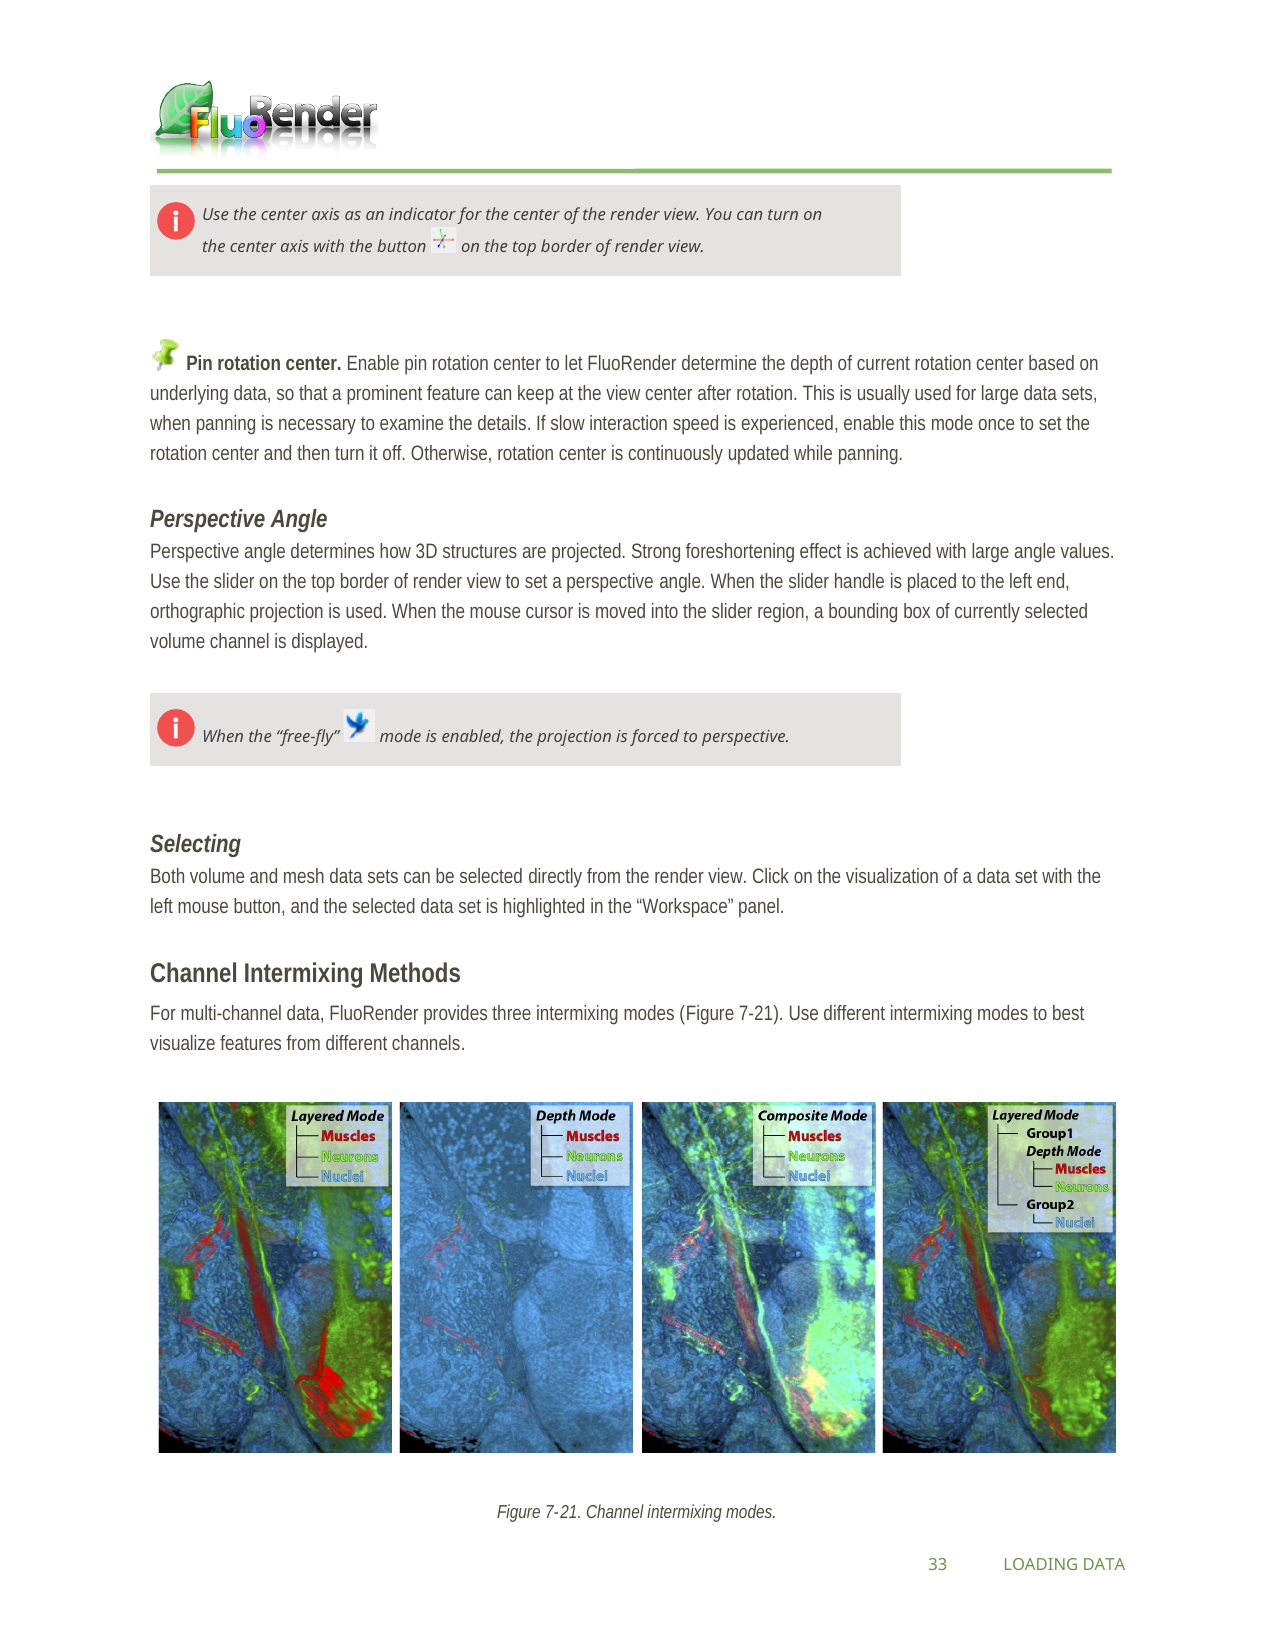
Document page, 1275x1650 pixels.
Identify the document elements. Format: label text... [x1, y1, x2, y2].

picture [150, 339, 182, 371]
table_header When the “free-fly” mode is enabled, the projection is forced to perspective. [202, 693, 901, 766]
table_header Use the center axis as an indicator for the center of the render view. You can turn on the center axis with the button on the top border of render view. [202, 185, 901, 276]
picture [431, 227, 457, 253]
picture [150, 75, 379, 162]
subtitle Perspective Angle [150, 504, 1125, 532]
text Pin rotation center. Enable pin rotation center to let FluoRender determine the depth of current rotation center based on underlying data, so that a prominent feature can keep at the view center after rotation. This is usually used for large data sets, when panning is necessary to examine the details. If slow interaction speed is experienced, enable this mode once to set the rotation center and then turn it off. Otherwise, rotation center is continuously updated while panning. [150, 339, 1125, 464]
subtitle Selecting [150, 829, 1125, 857]
text Perspective angle determines how 3D structures are projected. Strong foreshortening effect is achieved with large angle values. Use the slider on the top border of render view to set a perspective angle. When the slider handle is placed to the left end, orthographic projection is used. When the mouse cursor is moved into the slider region, a bounding box of currently selected volume channel is displayed. [150, 539, 1125, 653]
text Both volume and mesh data sets can be selected directly from the render view. Click on the visualization of a data set with the left mouse button, and the selected data set is highlighted in the “Workspace” panel. [150, 864, 1125, 918]
subtitle Channel Intermixing Methods [150, 958, 1125, 989]
table_header [150, 693, 202, 766]
picture [151, 1094, 1125, 1462]
picture [343, 709, 375, 742]
table_header [150, 185, 202, 276]
